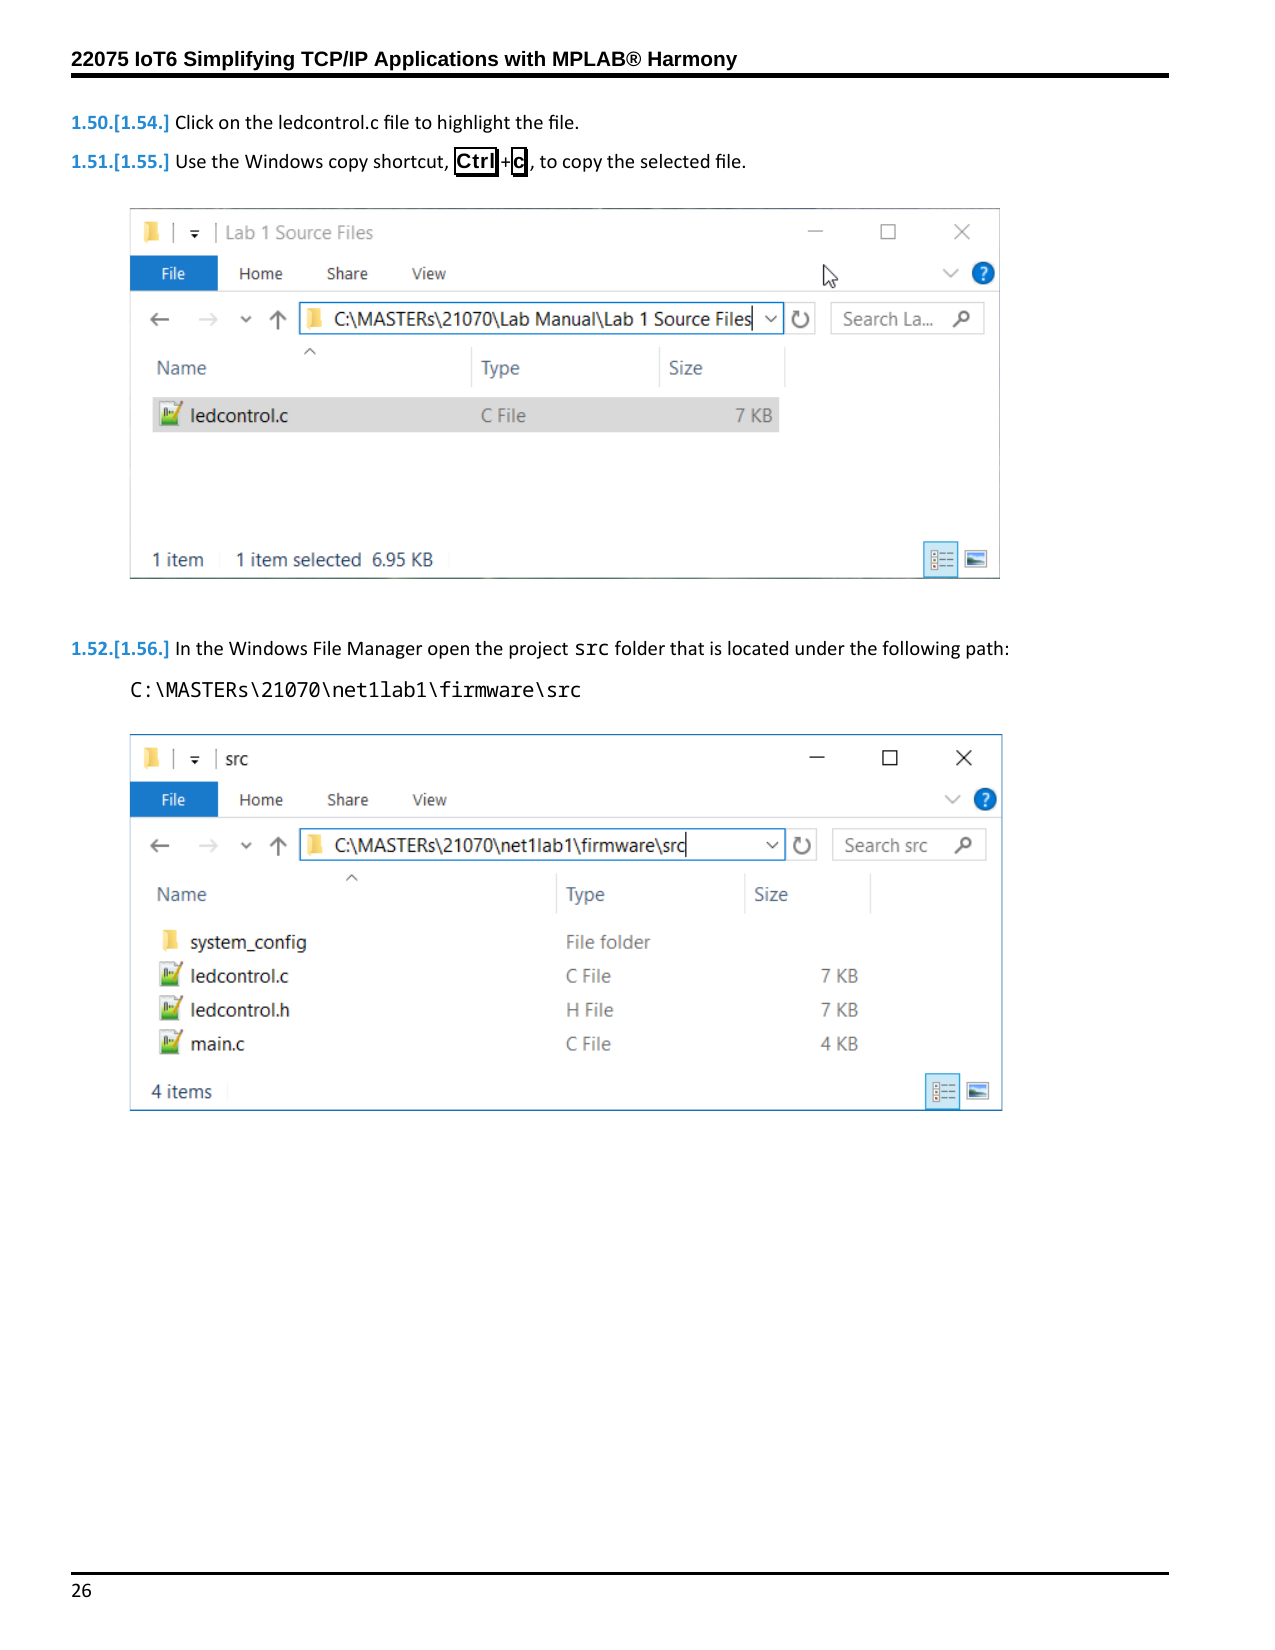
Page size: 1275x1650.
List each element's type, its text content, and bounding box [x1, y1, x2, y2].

list Click on the ledcontrol.c file to highlight the file. [71, 109, 1169, 135]
table_header [130, 716, 1169, 1137]
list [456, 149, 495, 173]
picture [129, 208, 1000, 579]
table_header [130, 191, 1169, 605]
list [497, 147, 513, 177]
list Use the Windows copy shortcut, Ctrl+c, to copy the selected file. [71, 147, 456, 177]
picture [129, 734, 1003, 1111]
list C:\MASTERs\21070\net1lab1\firmware\src [130, 675, 1169, 703]
list In the Windows File Manager open the project src folder that is located under the following path: [71, 633, 1169, 662]
list Use the Windows copy shortcut, Ctrl+c, to copy the selected file. [527, 147, 1169, 177]
